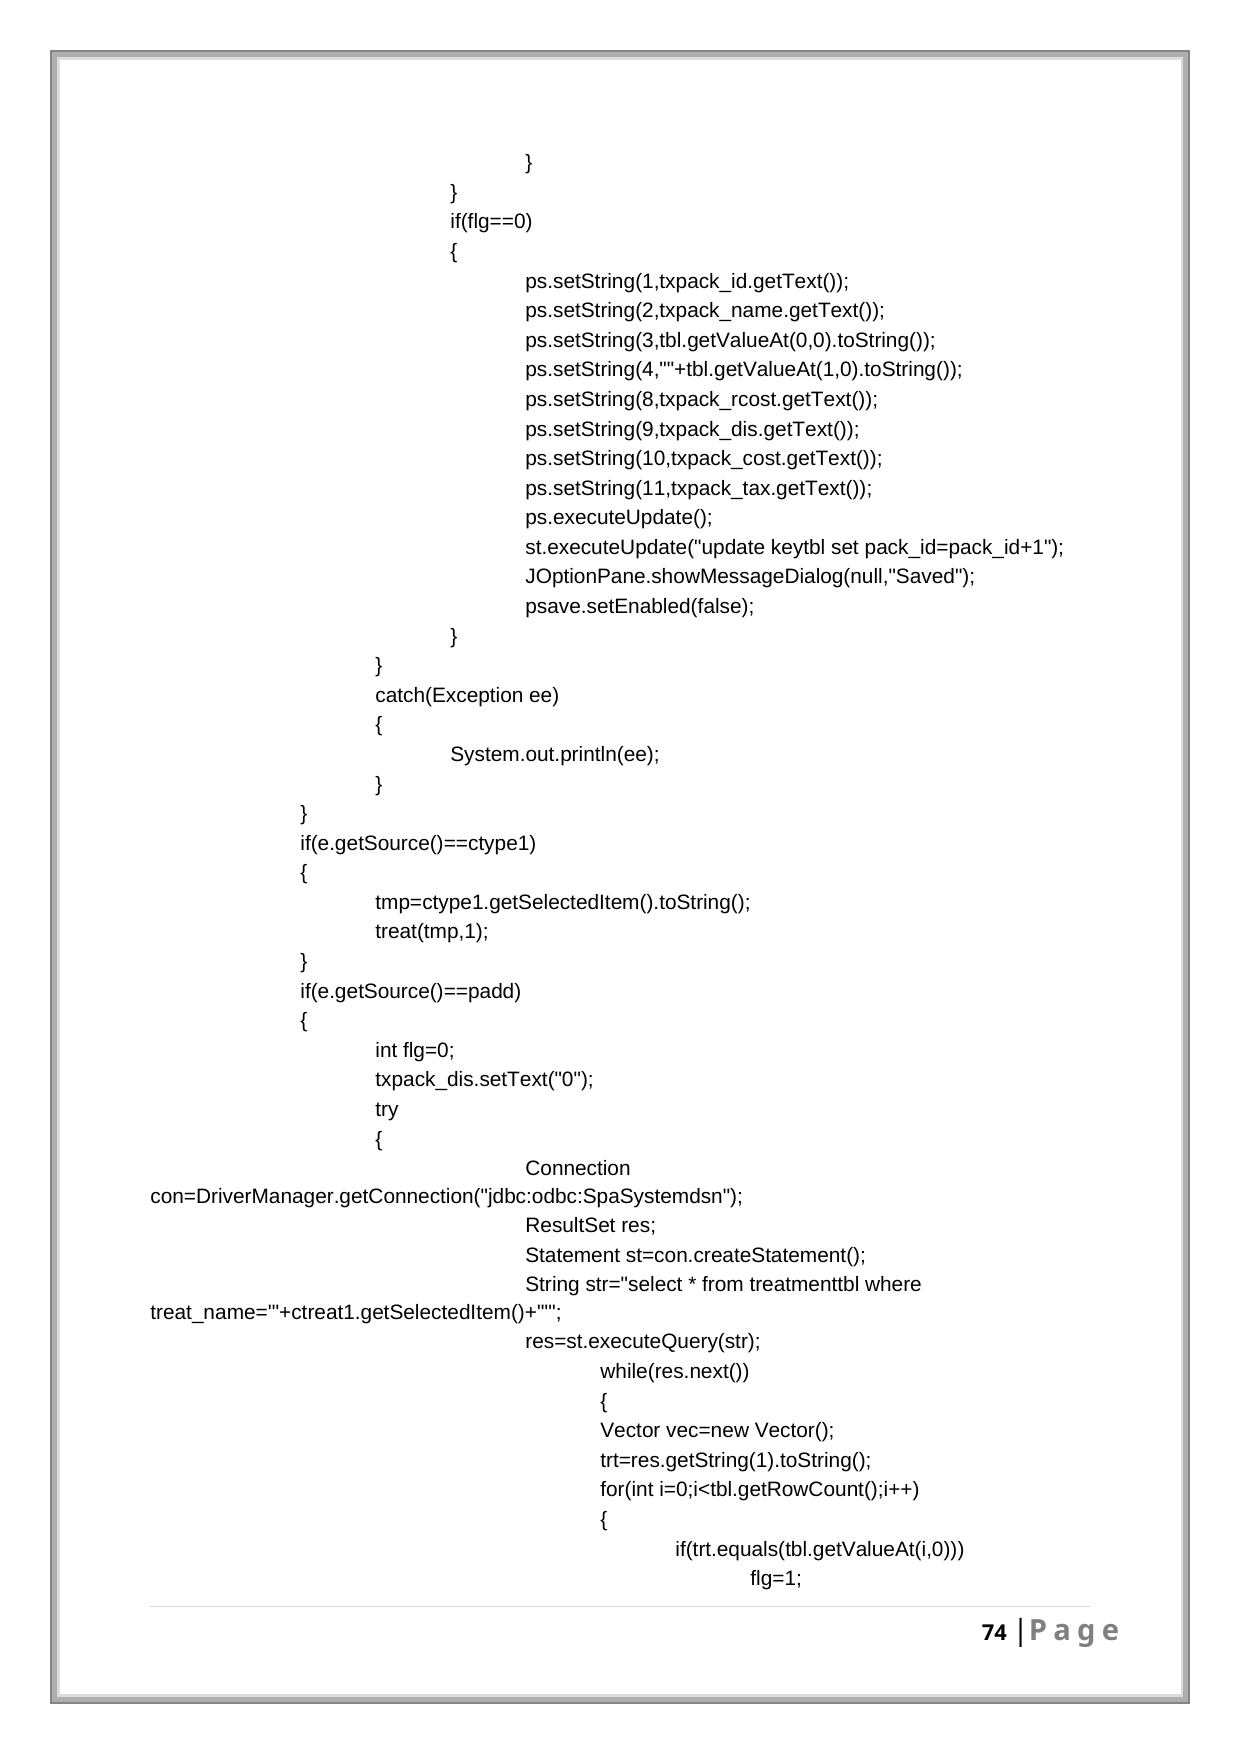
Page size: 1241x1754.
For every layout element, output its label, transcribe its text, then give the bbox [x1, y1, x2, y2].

text } [150, 801, 1090, 825]
text { [150, 1388, 1090, 1412]
text { [150, 1126, 1090, 1150]
text if(trt.equals(tbl.getValueAt(i,0))) [150, 1536, 1090, 1560]
text ps.executeUpdate(); [150, 505, 1090, 529]
text Connection con=DriverManager.getConnection("jdbc:odbc:SpaSystemdsn"); [150, 1156, 1090, 1207]
text ps.setString(1,txpack_id.getText()); [150, 268, 1090, 292]
text ResultSet res; [150, 1213, 1090, 1237]
text ps.setString(9,txpack_dis.getText()); [150, 416, 1090, 440]
text if(e.getSource()==padd) [150, 978, 1090, 1002]
text { [150, 860, 1090, 884]
text ps.setString(11,txpack_tax.getText()); [150, 476, 1090, 499]
text } [150, 653, 1090, 677]
text { [150, 1008, 1090, 1032]
text for(int i=0;i<tbl.getRowCount();i++) [150, 1477, 1090, 1501]
text if(flg==0) [150, 209, 1090, 233]
text } [150, 150, 1090, 174]
text res=st.executeQuery(str); [150, 1329, 1090, 1353]
text txpack_dis.setText("0"); [150, 1067, 1090, 1091]
text } [150, 180, 1090, 204]
text ps.setString(4,""+tbl.getValueAt(1,0).toString()); [150, 357, 1090, 381]
text } [150, 771, 1090, 795]
text { [150, 239, 1090, 263]
text catch(Exception ee) [150, 683, 1090, 707]
text Vector vec=new Vector(); [150, 1418, 1090, 1442]
text { [150, 712, 1090, 736]
text while(res.next()) [150, 1359, 1090, 1383]
text ps.setString(8,txpack_rcost.getText()); [150, 387, 1090, 411]
text st.executeUpdate("update keytbl set pack_id=pack_id+1"); [150, 535, 1090, 559]
text if(e.getSource()==ctype1) [150, 831, 1090, 854]
text ps.setString(10,txpack_cost.getText()); [150, 446, 1090, 470]
text flg=1; [150, 1566, 1090, 1590]
text treat(tmp,1); [150, 919, 1090, 943]
text { [150, 1507, 1090, 1531]
text String str="select * from treatmenttbl where treat_name='"+ctreat1.getSelectedItem()+"'"; [150, 1272, 1090, 1324]
text System.out.println(ee); [150, 742, 1090, 766]
text tmp=ctype1.getSelectedItem().toString(); [150, 890, 1090, 914]
text try [150, 1097, 1090, 1121]
text int flg=0; [150, 1038, 1090, 1062]
text psave.setEnabled(false); [150, 594, 1090, 618]
text } [150, 949, 1090, 973]
text JOptionPane.showMessageDialog(null,"Saved"); [150, 564, 1090, 588]
text trt=res.getString(1).toString(); [150, 1448, 1090, 1472]
text Statement st=con.createStatement(); [150, 1243, 1090, 1267]
text ps.setString(3,tbl.getValueAt(0,0).toString()); [150, 328, 1090, 352]
text ps.setString(2,txpack_name.getText()); [150, 298, 1090, 322]
text } [150, 623, 1090, 647]
